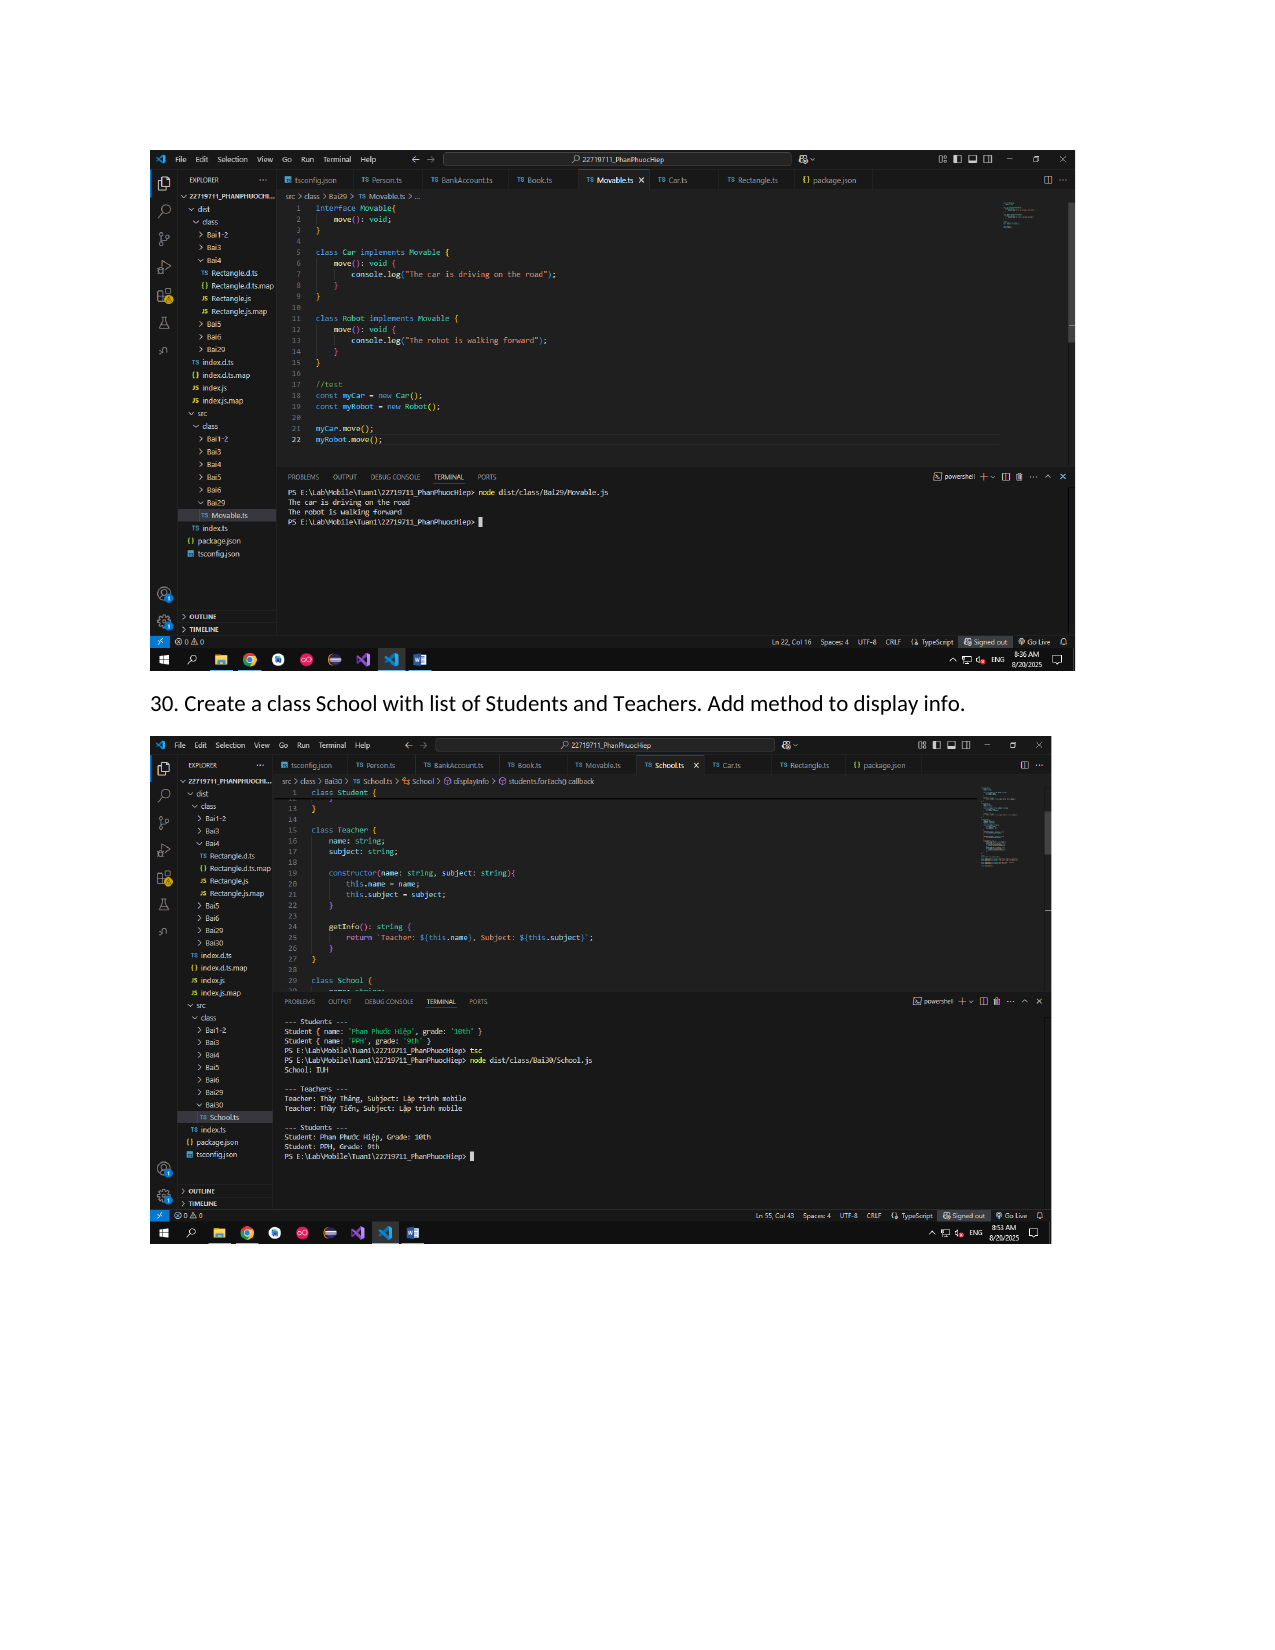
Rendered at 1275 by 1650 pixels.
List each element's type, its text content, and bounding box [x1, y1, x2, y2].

picture [150, 736, 1052, 1244]
text 30. Create a class School with list of Students and Teachers. Add method to display info. [150, 689, 1125, 717]
picture [150, 150, 1075, 671]
